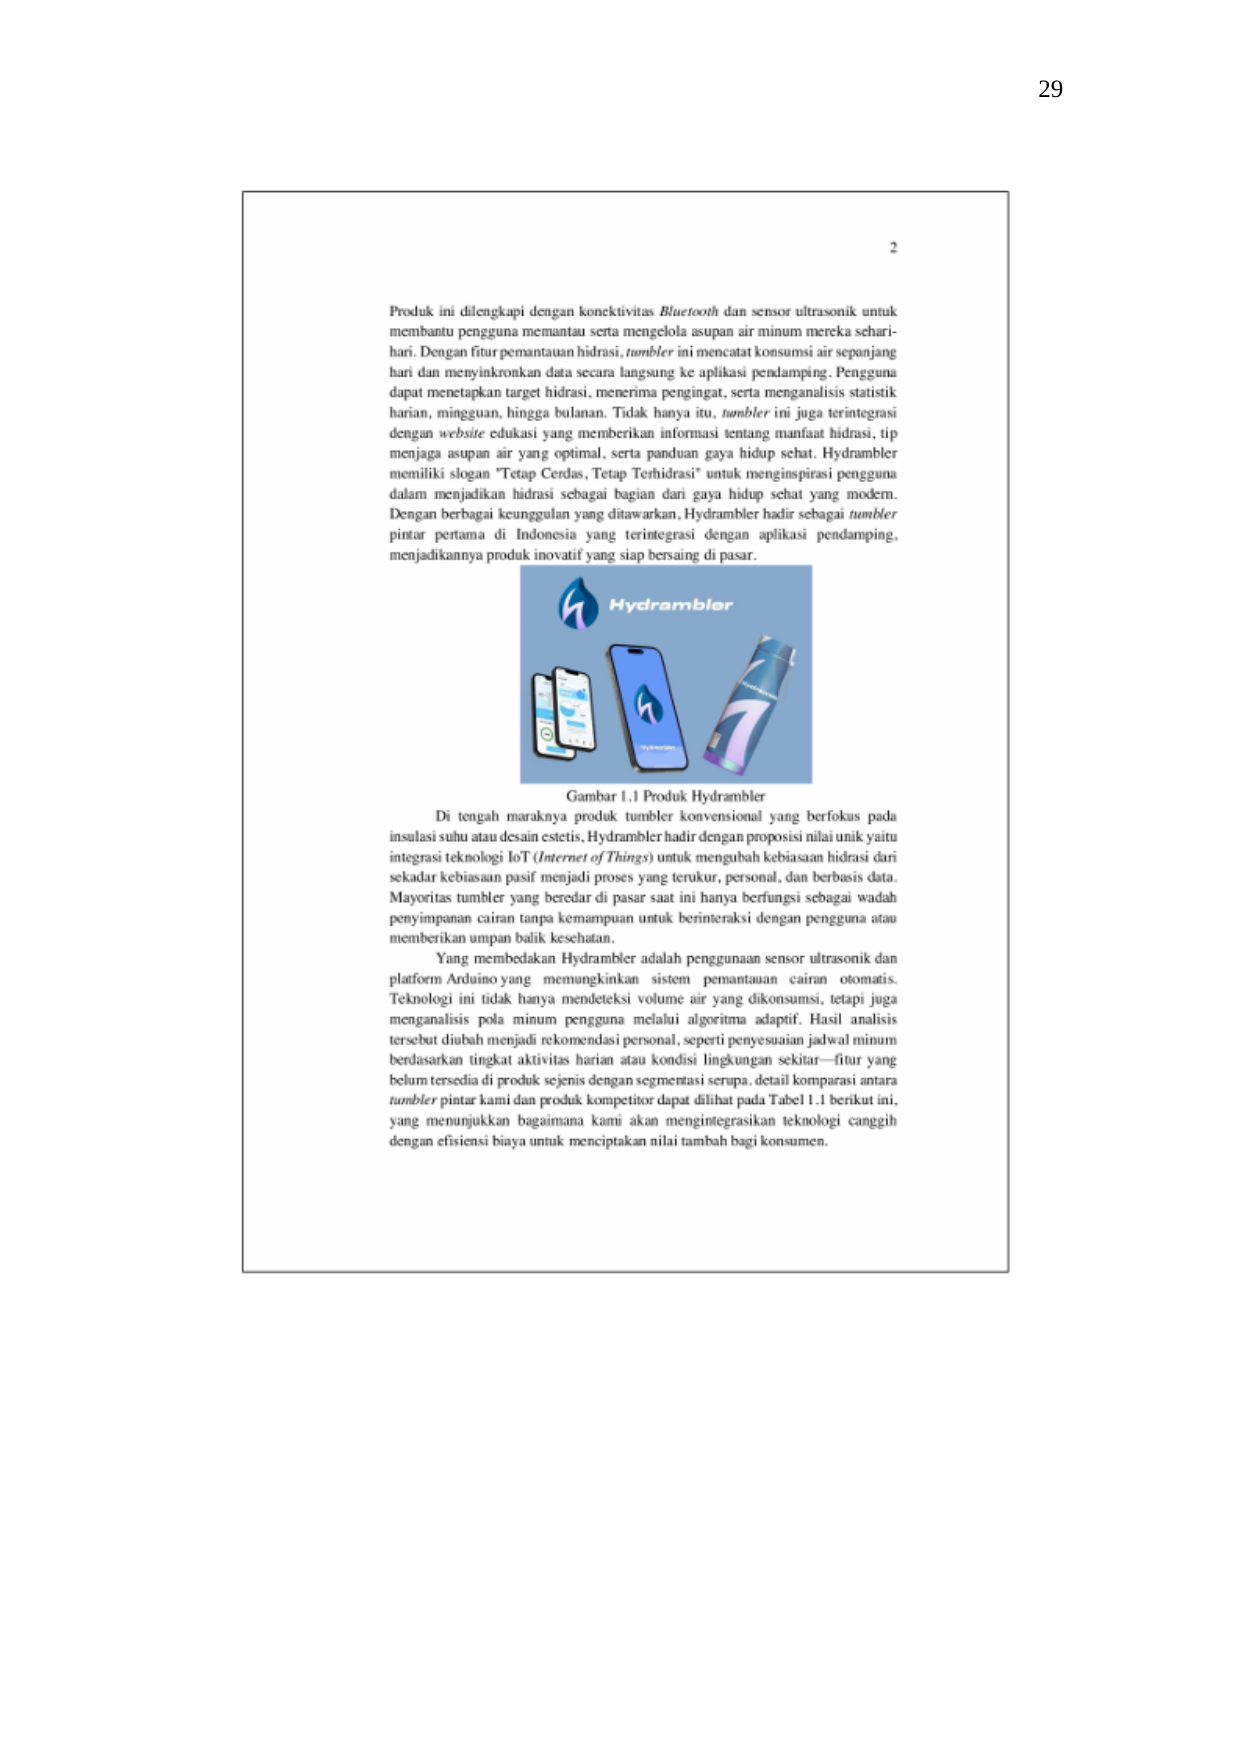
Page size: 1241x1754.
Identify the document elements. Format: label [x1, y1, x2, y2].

picture [236, 177, 1024, 1297]
